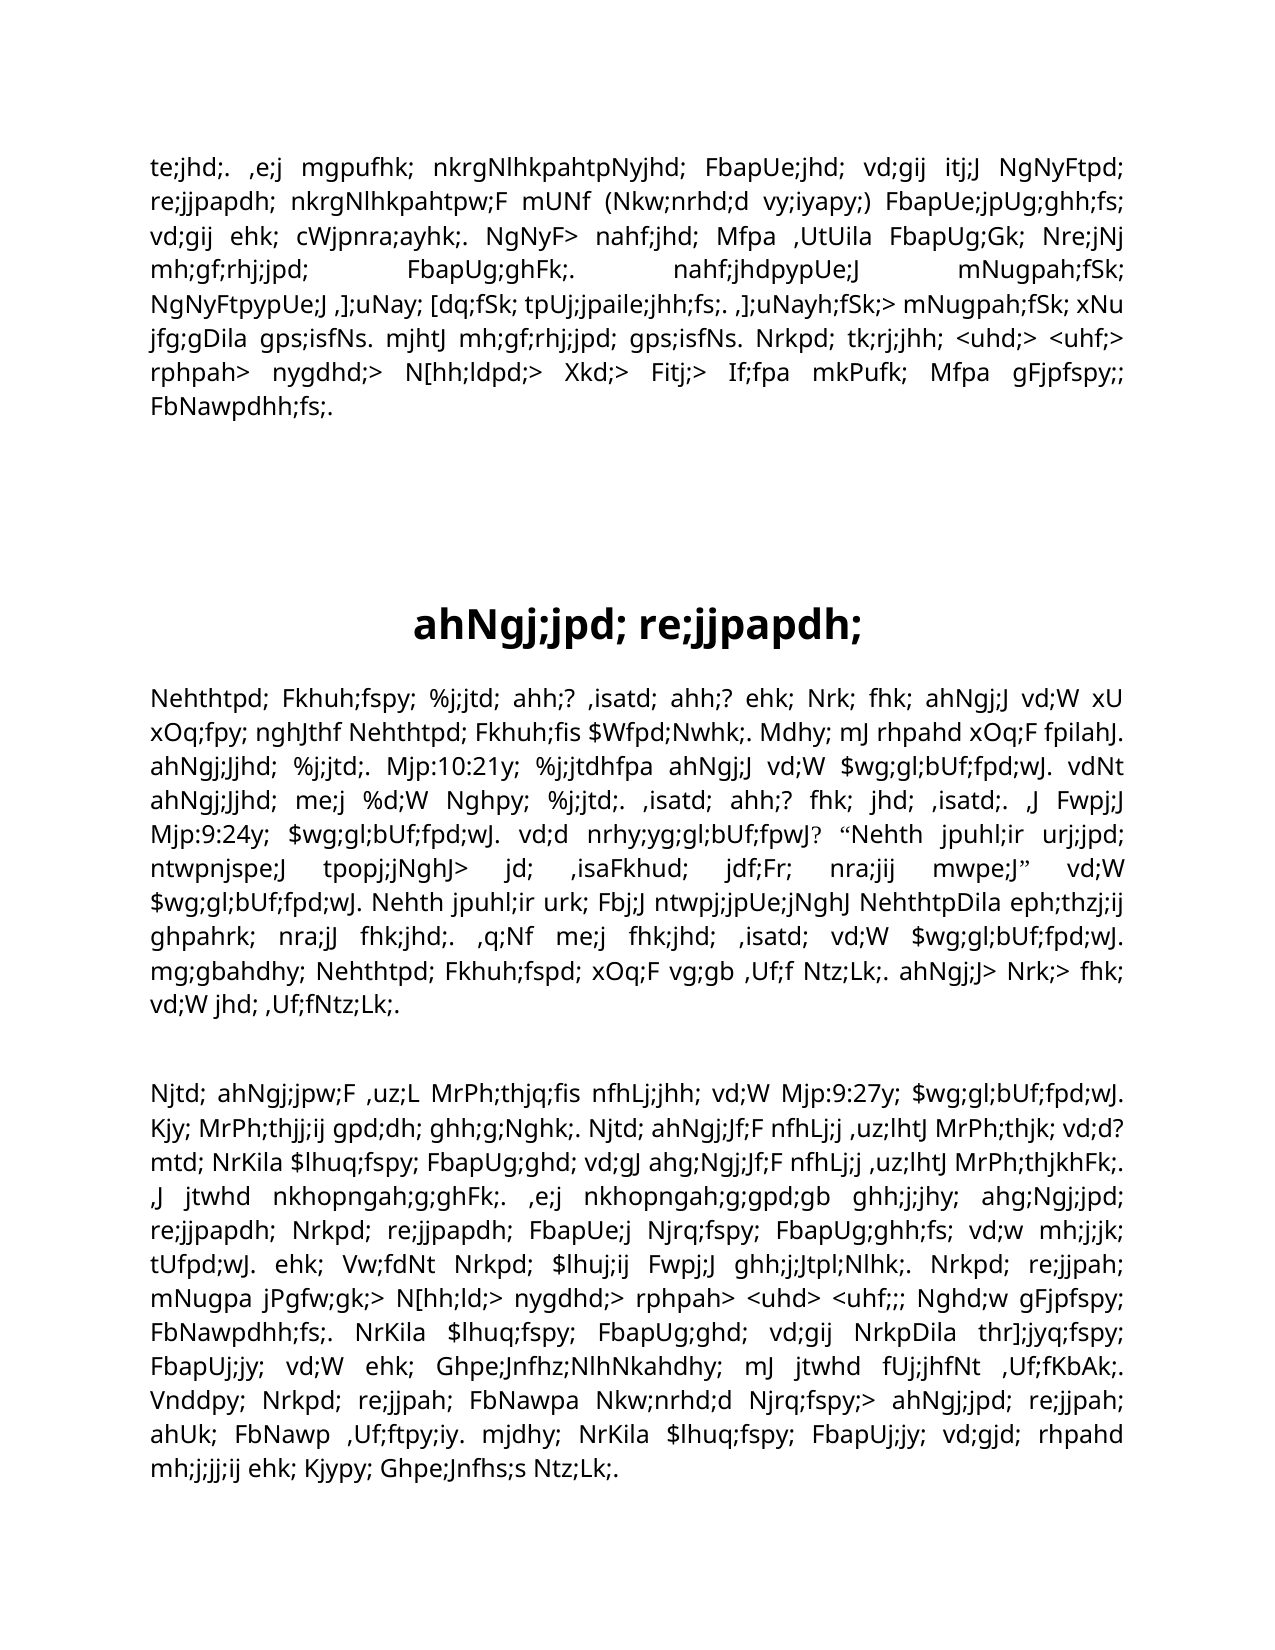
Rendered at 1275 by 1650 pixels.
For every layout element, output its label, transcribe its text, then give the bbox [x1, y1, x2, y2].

text Nehthtpd; Fkhuh;fspy; %j;jtd; ahh;? ,isatd; ahh;? ehk; Nrk; fhk; ahNgj;J vd;W xU xOq;fpy; nghJthf Nehthtpd; Fkhuh;fis $Wfpd;Nwhk;. Mdhy; mJ rhpahd xOq;F fpilahJ. ahNgj;Jjhd; %j;jtd;. Mjp:10:21y; %j;jtdhfpa ahNgj;J vd;W $wg;gl;bUf;fpd;wJ. vdNt ahNgj;Jjhd; me;j %d;W Nghpy; %j;jtd;. ,isatd; ahh;? fhk; jhd; ,isatd;. ,J Fwpj;J Mjp:9:24y; $wg;gl;bUf;fpd;wJ. vd;d nrhy;yg;gl;bUf;fpwJ? “Nehth jpuhl;ir urj;jpd; ntwpnjspe;J tpopj;jNghJ> jd; ,isaFkhud; jdf;Fr; nra;jij mwpe;J” vd;W $wg;gl;bUf;fpd;wJ. Nehth jpuhl;ir urk; Fbj;J ntwpj;jpUe;jNghJ NehthtpDila eph;thzj;ij ghpahrk; nra;jJ fhk;jhd;. ,q;Nf me;j fhk;jhd; ,isatd; vd;W $wg;gl;bUf;fpd;wJ. mg;gbahdhy; Nehthtpd; Fkhuh;fspd; xOq;F vg;gb ,Uf;f Ntz;Lk;. ahNgj;J> Nrk;> fhk; vd;W jhd; ,Uf;fNtz;Lk;. [150, 681, 1125, 1021]
text Njtd; ahNgj;jpw;F ,uz;L MrPh;thjq;fis nfhLj;jhh; vd;W Mjp:9:27y; $wg;gl;bUf;fpd;wJ. Kjy; MrPh;thjj;ij gpd;dh; ghh;g;Nghk;. Njtd; ahNgj;Jf;F nfhLj;j ,uz;lhtJ MrPh;thjk; vd;d? mtd; NrKila $lhuq;fspy; FbapUg;ghd; vd;gJ ahg;Ngj;Jf;F nfhLj;j ,uz;lhtJ MrPh;thjkhFk;. ,J jtwhd nkhopngah;g;ghFk;. ,e;j nkhopngah;g;gpd;gb ghh;j;jhy; ahg;Ngj;jpd; re;jjpapdh; Nrkpd; re;jjpapdh; FbapUe;j Njrq;fspy; FbapUg;ghh;fs; vd;w mh;j;jk; tUfpd;wJ. ehk; Vw;fdNt Nrkpd; $lhuj;ij Fwpj;J ghh;j;Jtpl;Nlhk;. Nrkpd; re;jjpah; mNugpa jPgfw;gk;> N[hh;ld;> nygdhd;> rphpah> <uhd> <uhf;;; Nghd;w gFjpfspy; FbNawpdhh;fs;. NrKila $lhuq;fspy; FbapUg;ghd; vd;gij NrkpDila thr];jyq;fspy; FbapUj;jy; vd;W ehk; Ghpe;Jnfhz;NlhNkahdhy; mJ jtwhd fUj;jhfNt ,Uf;fKbAk;. Vnddpy; Nrkpd; re;jjpah; FbNawpa Nkw;nrhd;d Njrq;fspy;> ahNgj;jpd; re;jjpah; ahUk; FbNawp ,Uf;ftpy;iy. mjdhy; NrKila $lhuq;fspy; FbapUj;jy; vd;gjd; rhpahd mh;j;jj;ij ehk; Kjypy; Ghpe;Jnfhs;s Ntz;Lk;. [150, 1076, 1125, 1485]
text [150, 150, 1125, 422]
text ahNgj;jpd; re;jjpapdh; [150, 594, 1125, 651]
